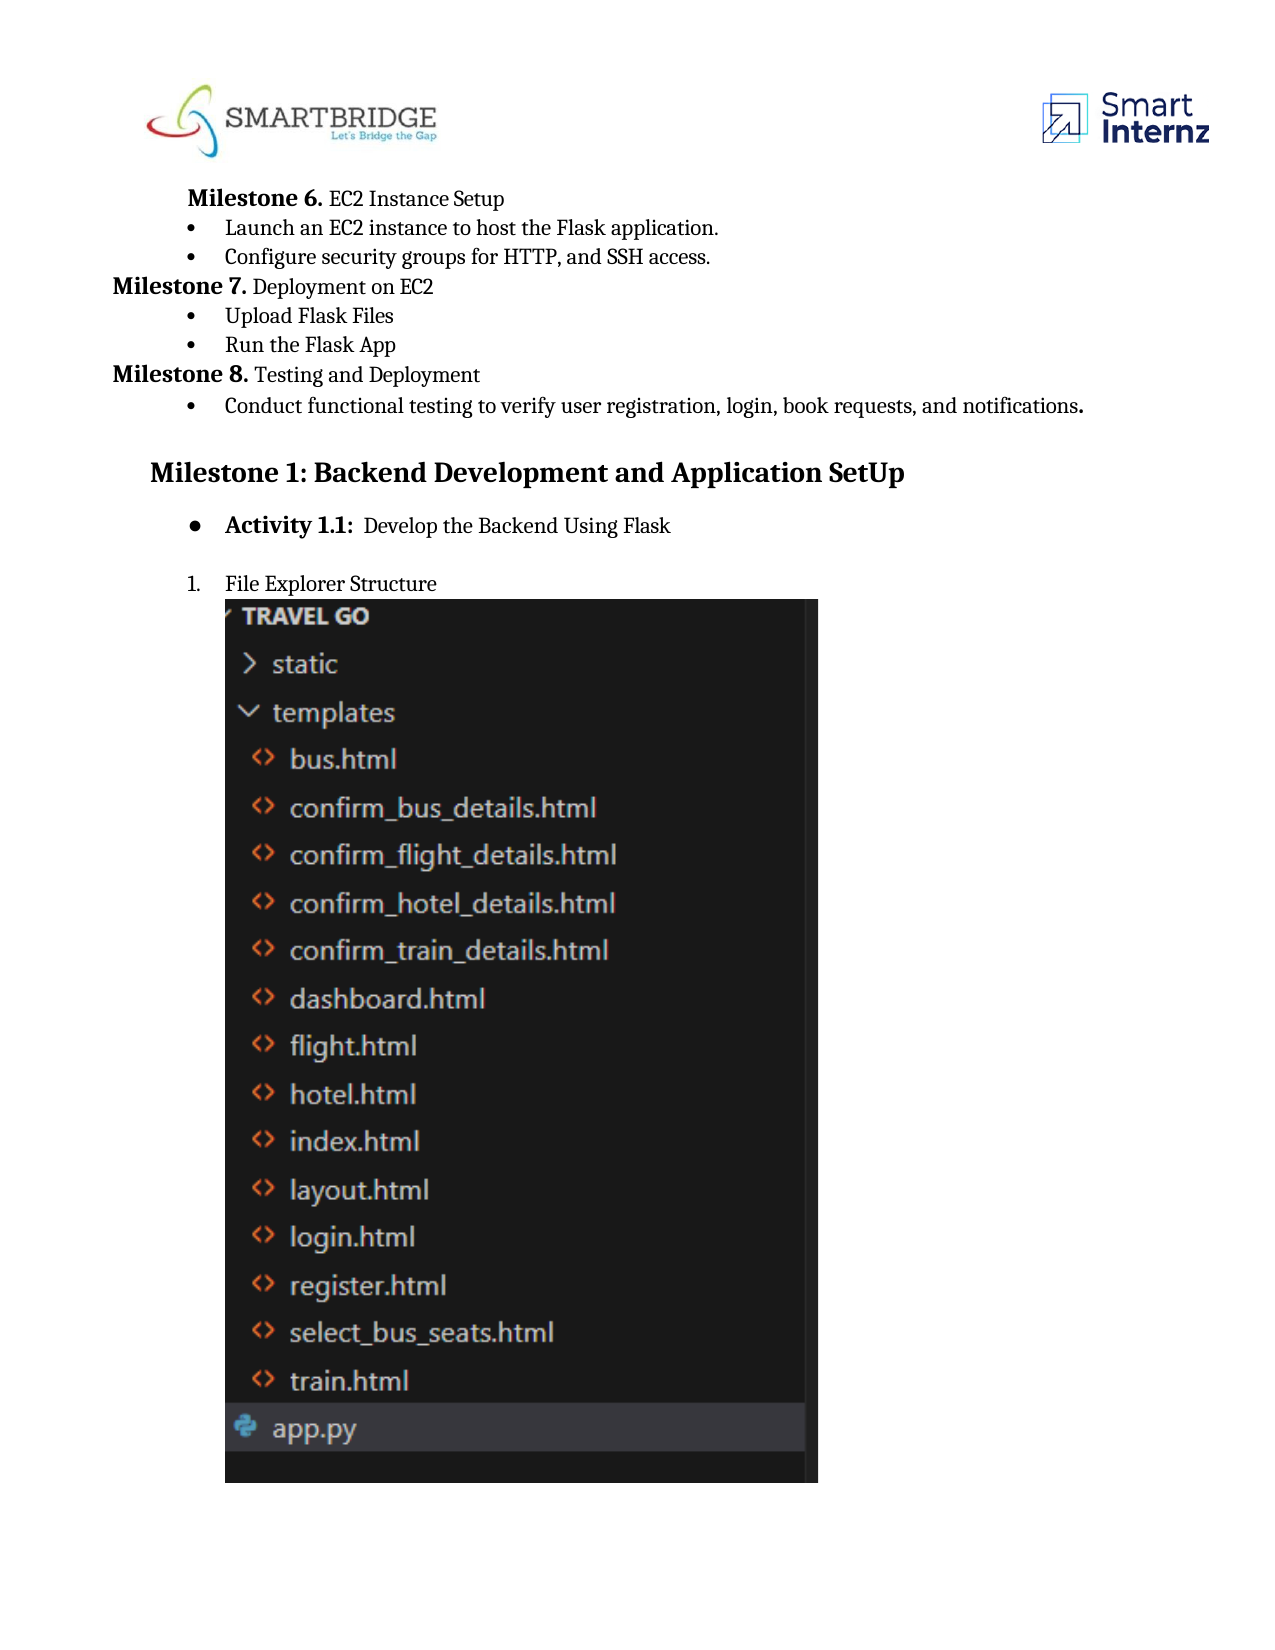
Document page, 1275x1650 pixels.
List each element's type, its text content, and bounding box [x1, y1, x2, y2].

text Milestone 6. EC2 Instance Setup [187, 184, 1275, 213]
picture [225, 599, 819, 1483]
list Configure security groups for HTTP, and SSH access. [187, 243, 1275, 270]
list Run the Flask App [187, 331, 1275, 358]
picture [143, 78, 441, 163]
text Milestone 8. Testing and Deployment [112, 360, 1275, 389]
list Activity 1.1: Develop the Backend Using Flask [187, 510, 1275, 540]
list Conduct functional testing to verify user registration, login, book requests, and notifications. [187, 391, 1275, 420]
list Launch an EC2 instance to host the Flask application. [187, 215, 1275, 241]
picture [1042, 92, 1209, 143]
subtitle Milestone 1: Backend Development and Application SetUp [150, 456, 1275, 489]
text Milestone 7. Deployment on EC2 [112, 272, 1275, 301]
list Upload Flask Files [187, 303, 1275, 329]
list File Explorer Structure [187, 571, 1275, 597]
